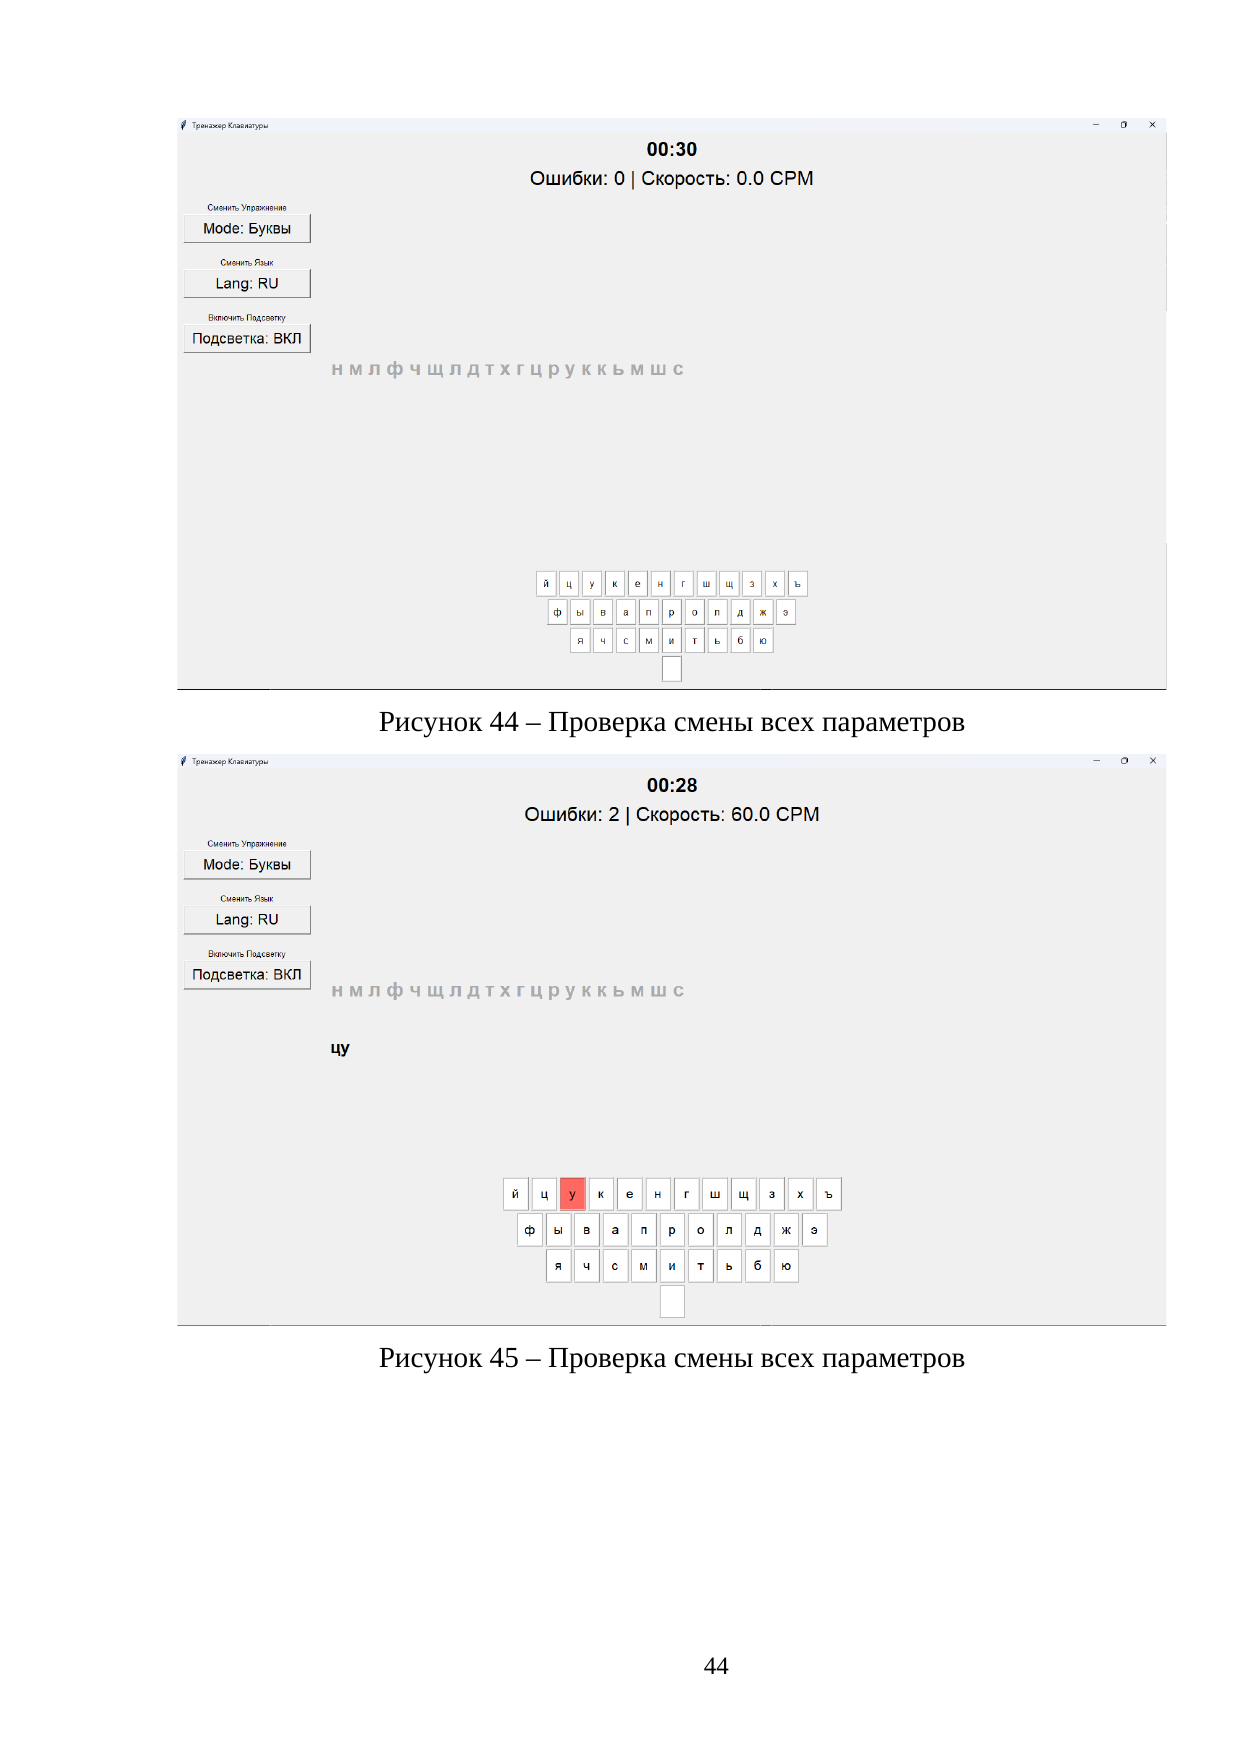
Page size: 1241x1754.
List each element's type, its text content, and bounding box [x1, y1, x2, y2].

picture [177, 754, 1167, 1326]
text Рисунок 44 – Проверка смены всех параметров [177, 704, 1167, 738]
text Рисунок 45 – Проверка смены всех параметров [177, 1340, 1167, 1374]
picture [177, 118, 1167, 690]
